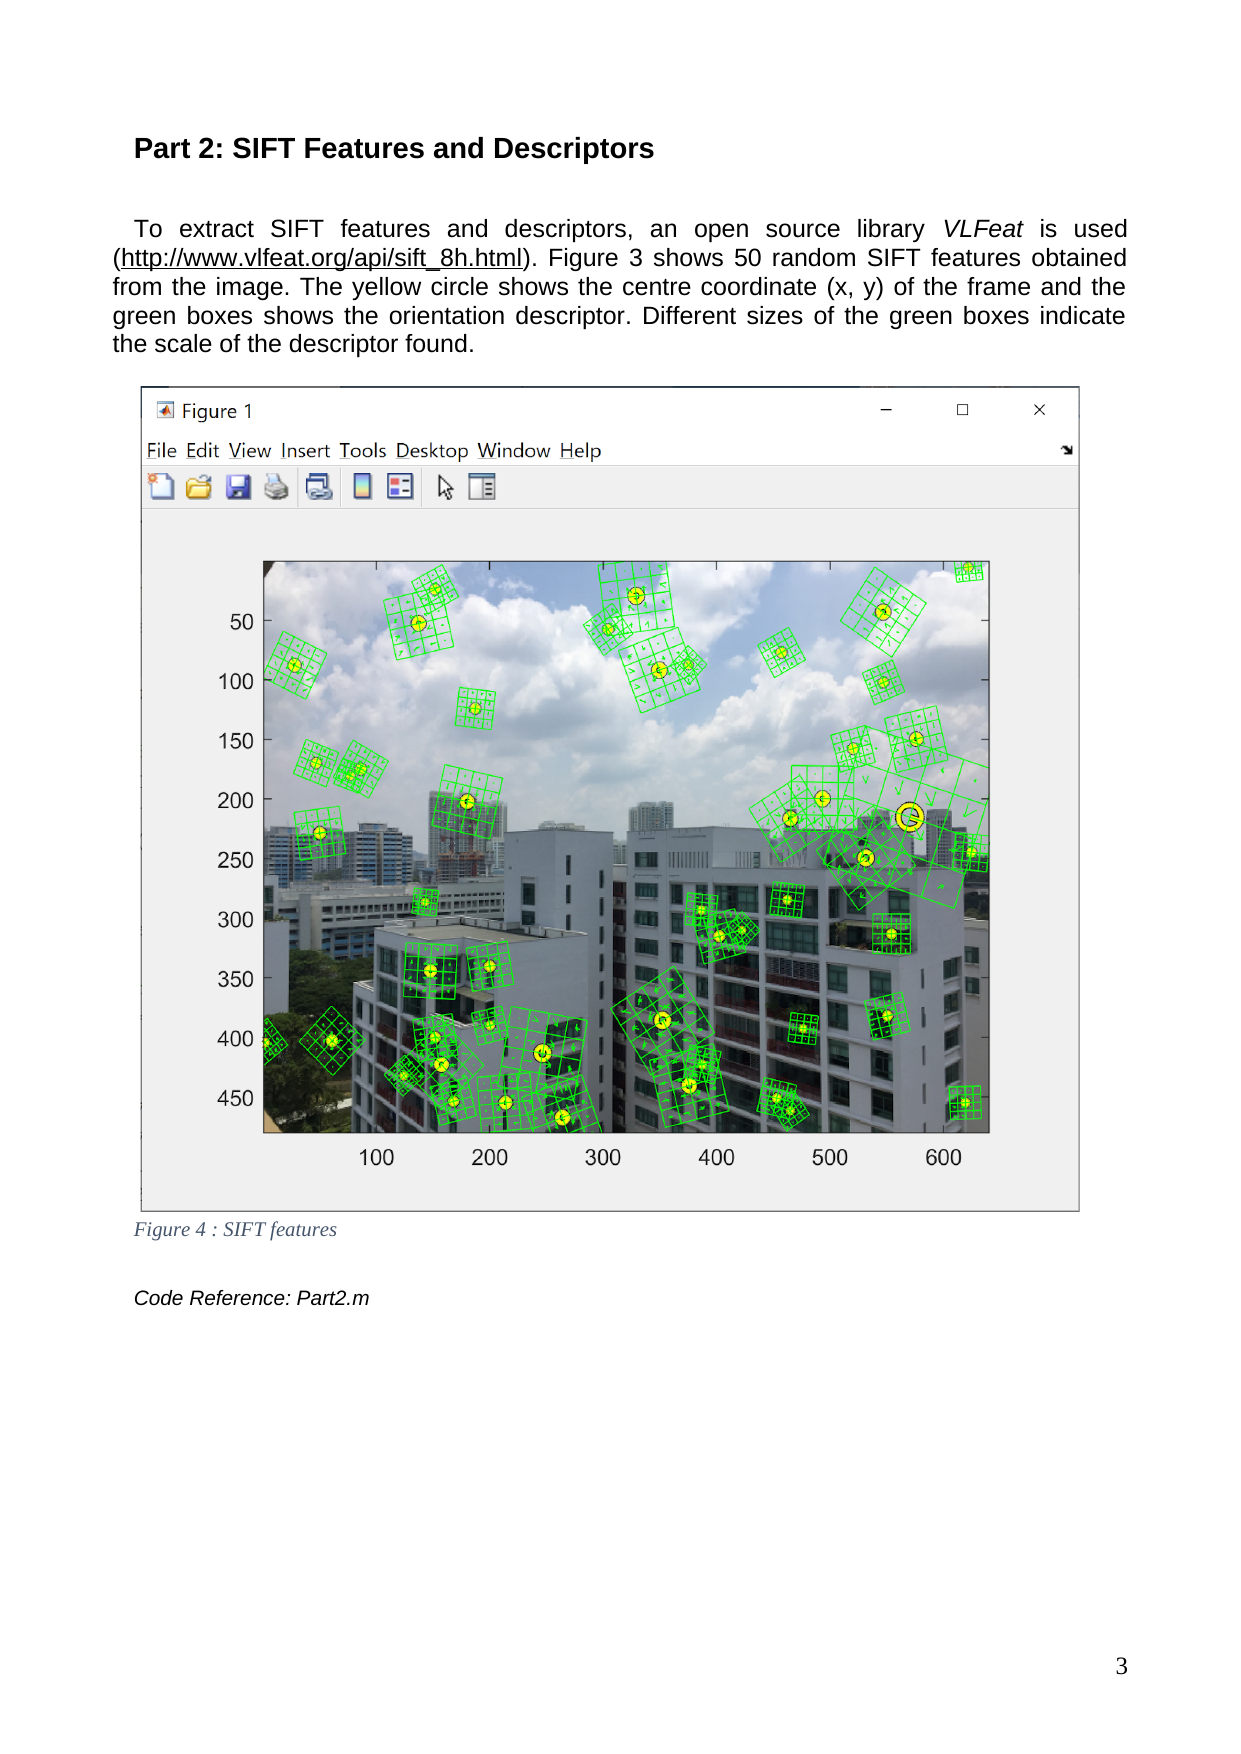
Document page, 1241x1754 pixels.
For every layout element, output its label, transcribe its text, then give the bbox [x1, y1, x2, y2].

picture [140, 386, 1080, 1212]
text Code Reference: Part2.m [112, 1286, 1128, 1310]
text Part 2: SIFT Features and Descriptors [112, 131, 1128, 165]
text Figure 4 : SIFT features [112, 1217, 1128, 1241]
text To extract SIFT features and descriptors, an open source library VLFeat is used (http://www.vlfeat.org/api/sift_8h.html). Figure 3 shows 50 random SIFT features obtained from the image. The yellow circle shows the centre coordinate (x, y) of the frame and the green boxes shows the orientation descriptor. Different sizes of the green boxes indicate the scale of the descriptor found. [112, 214, 1128, 358]
